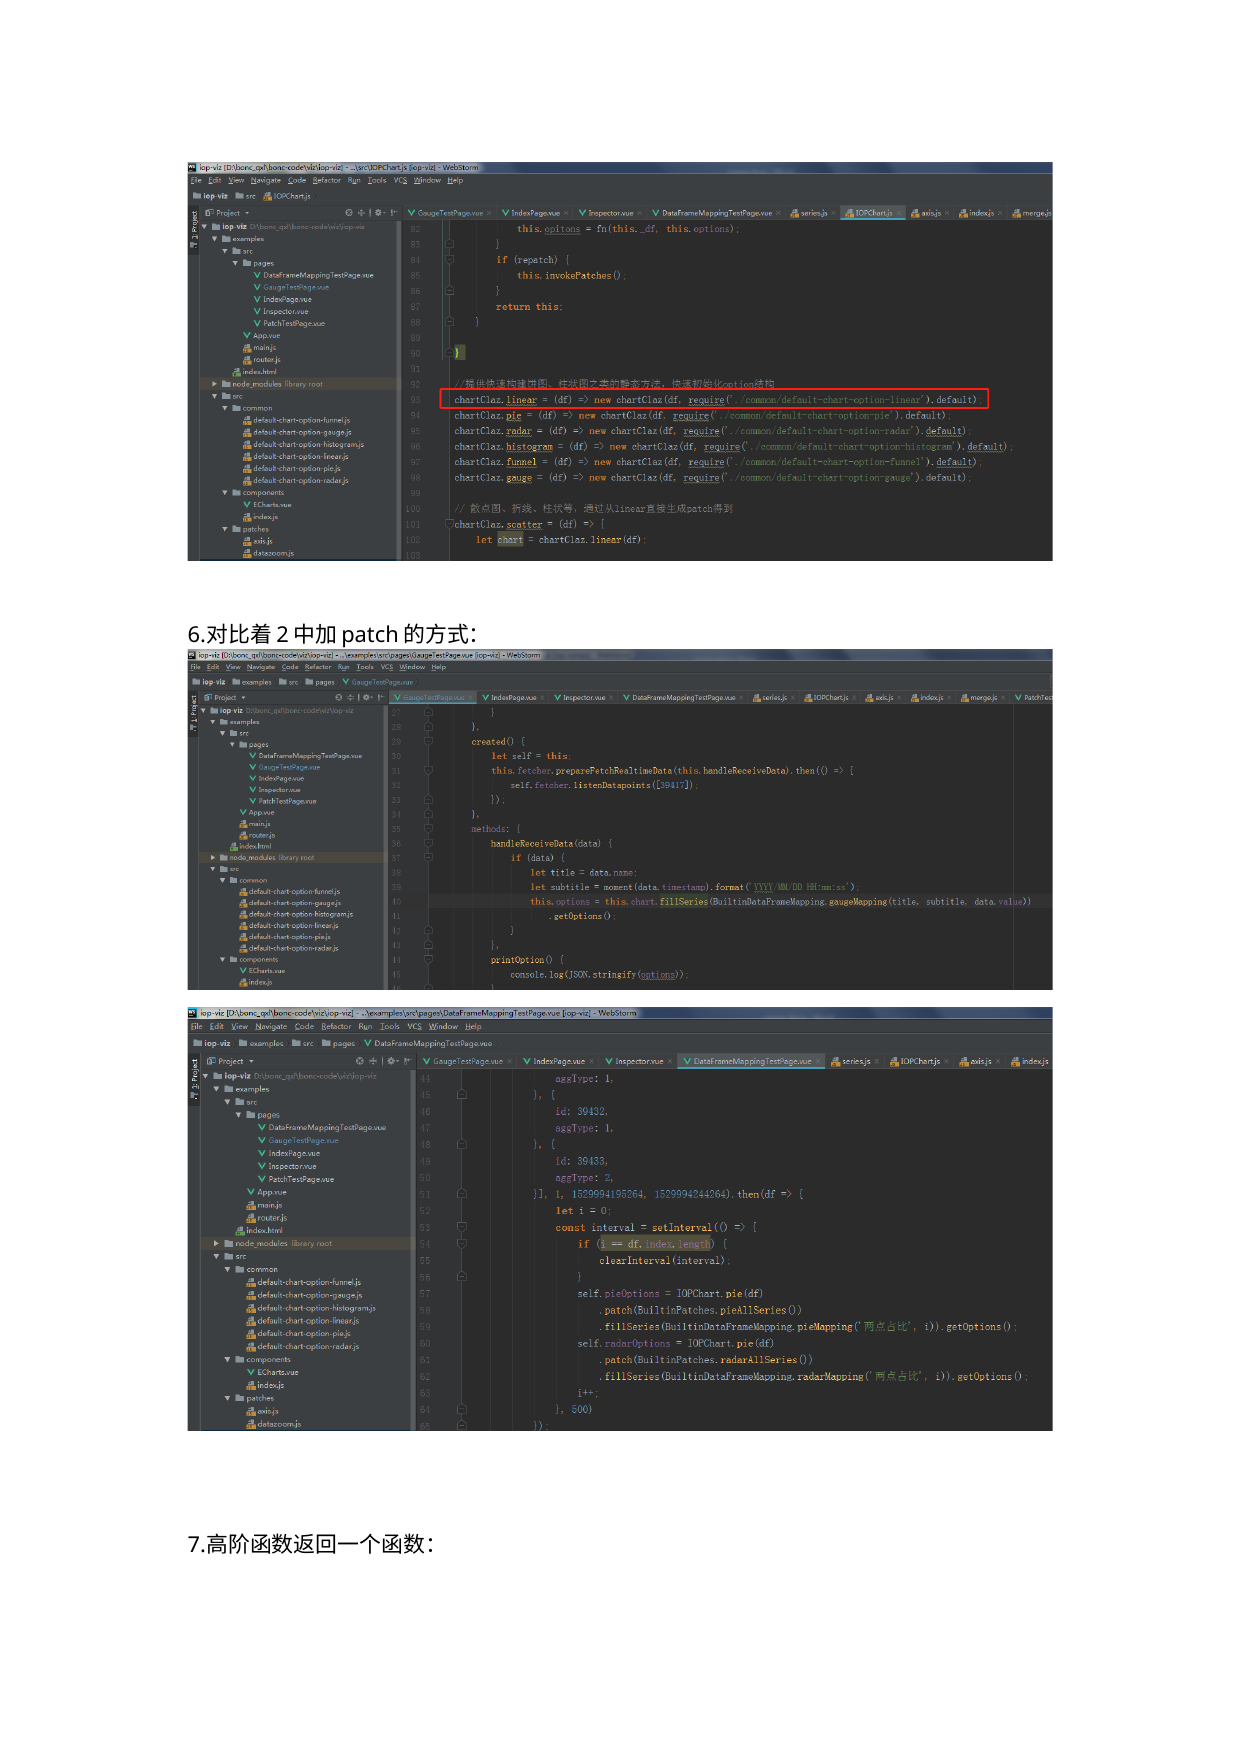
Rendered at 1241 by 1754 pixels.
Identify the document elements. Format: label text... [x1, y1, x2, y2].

text 7.高阶函数返回一个函数： [187, 1527, 1053, 1559]
picture [187, 162, 1053, 561]
text 6.对比着2中加patch的方式： [187, 617, 1053, 649]
picture [187, 649, 1053, 990]
picture [187, 1007, 1053, 1431]
